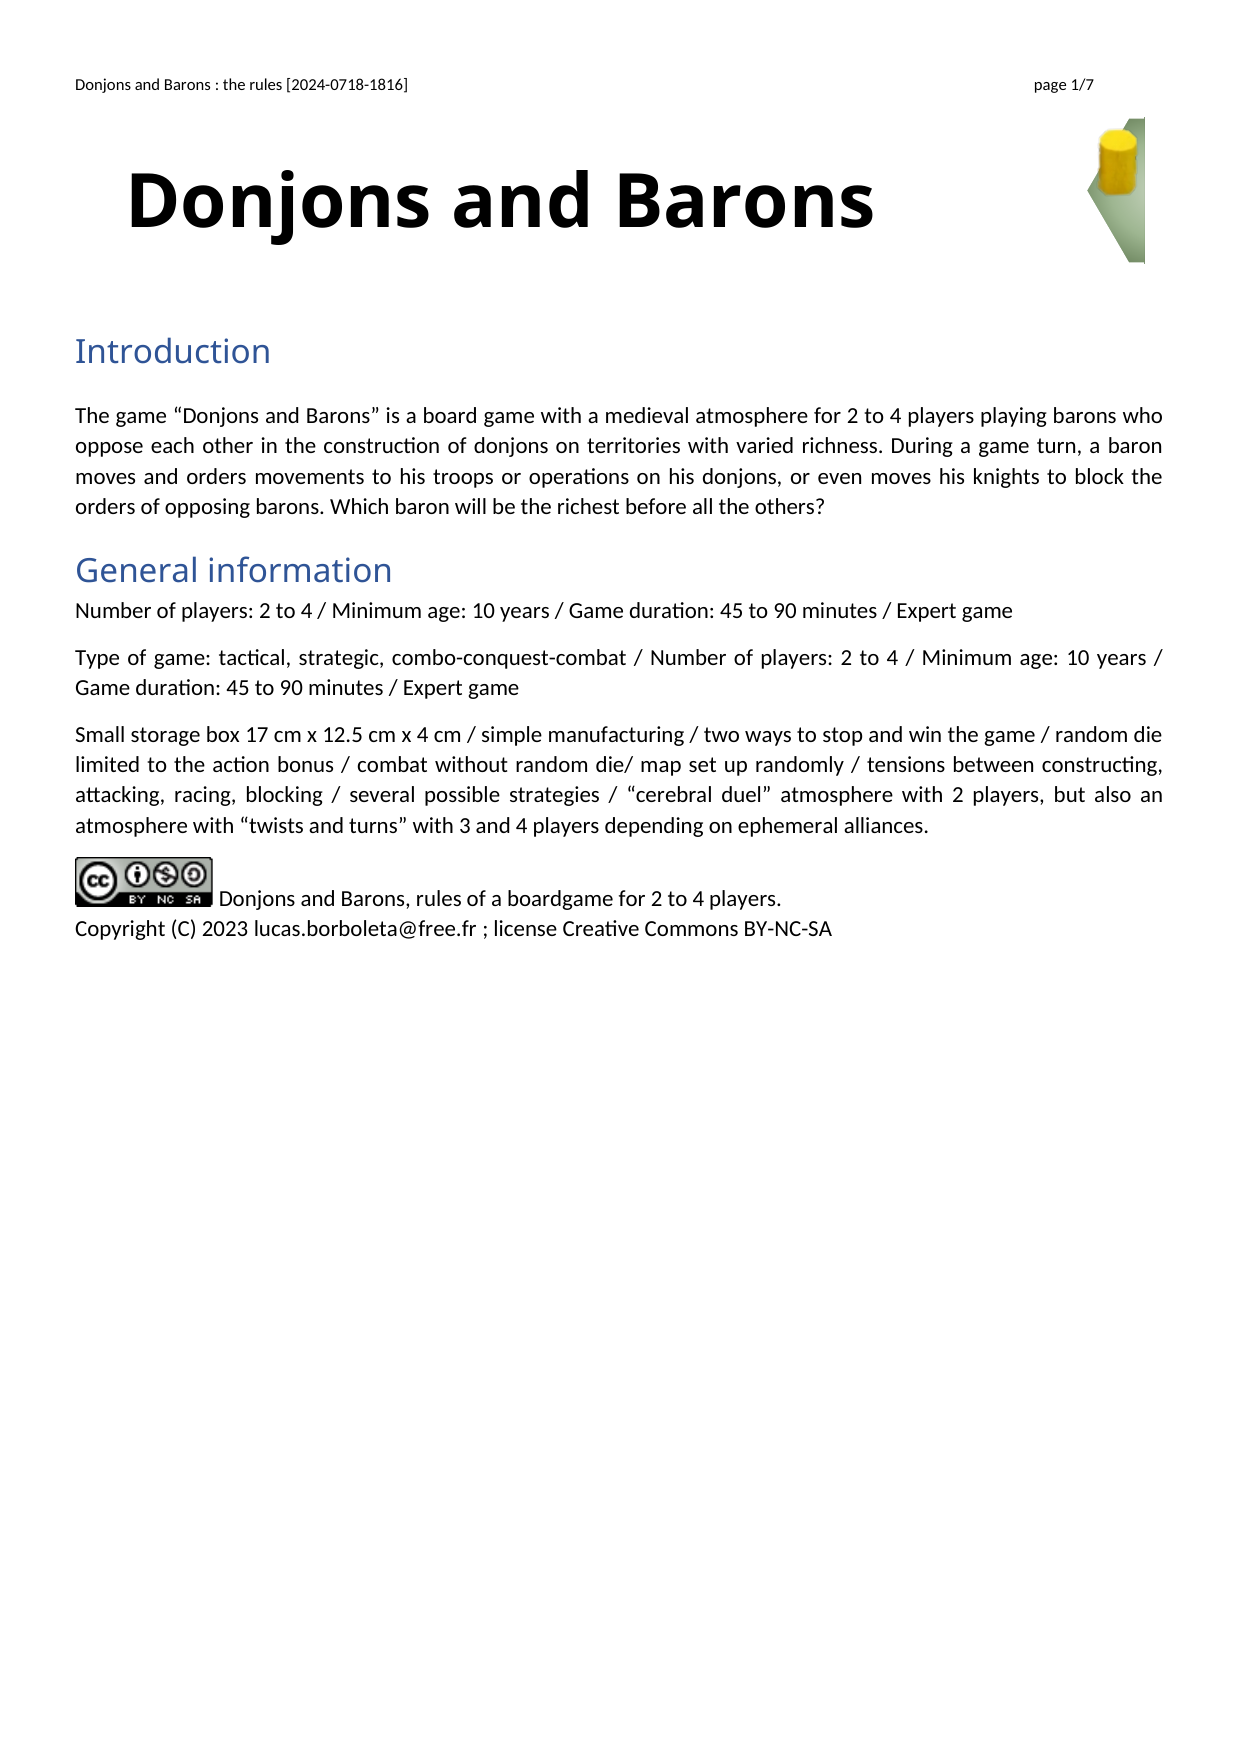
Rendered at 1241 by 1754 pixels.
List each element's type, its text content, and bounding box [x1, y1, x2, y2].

subtitle General information [75, 547, 1165, 593]
table_header [926, 94, 1165, 302]
text Type of game: tactical, strategic, combo-conquest-combat / Number of players: 2 to 4 / Minimum age: 10 years / Game duration: 45 to 90 minutes / Expert game [75, 643, 1165, 701]
table_header Donjons and Barons [75, 94, 926, 302]
subtitle The game “Donjons and Barons” is a board game with a medieval atmosphere for 2 to 4 players playing barons who oppose each other in the construction of donjons on territories with varied richness. During a game turn, a baron moves and orders movements to his troops or operations on his donjons, or even moves his knights to block the orders of opposing barons. Which baron will be the richest before all the others? [75, 401, 1165, 520]
subtitle Introduction [75, 327, 1165, 373]
text Small storage box 17 cm x 12.5 cm x 4 cm / simple manufacturing / two ways to stop and win the game / random die limited to the action bonus / combat without random die/ map set up randomly / tensions between constructing, attacking, racing, blocking / several possible strategies / “cerebral duel” atmosphere with 2 players, but also an atmosphere with “twists and turns” with 3 and 4 players depending on ephemeral alliances. [75, 720, 1165, 839]
picture [75, 857, 213, 907]
text Number of players: 2 to 4 / Minimum age: 10 years / Game duration: 45 to 90 minutes / Expert game [75, 596, 1165, 624]
text Donjons and Barons, rules of a boardgame for 2 to 4 players. Copyright (C) 2023 lucas.borboleta@free.fr ; license Creative Commons BY-NC-SA [75, 858, 1165, 942]
